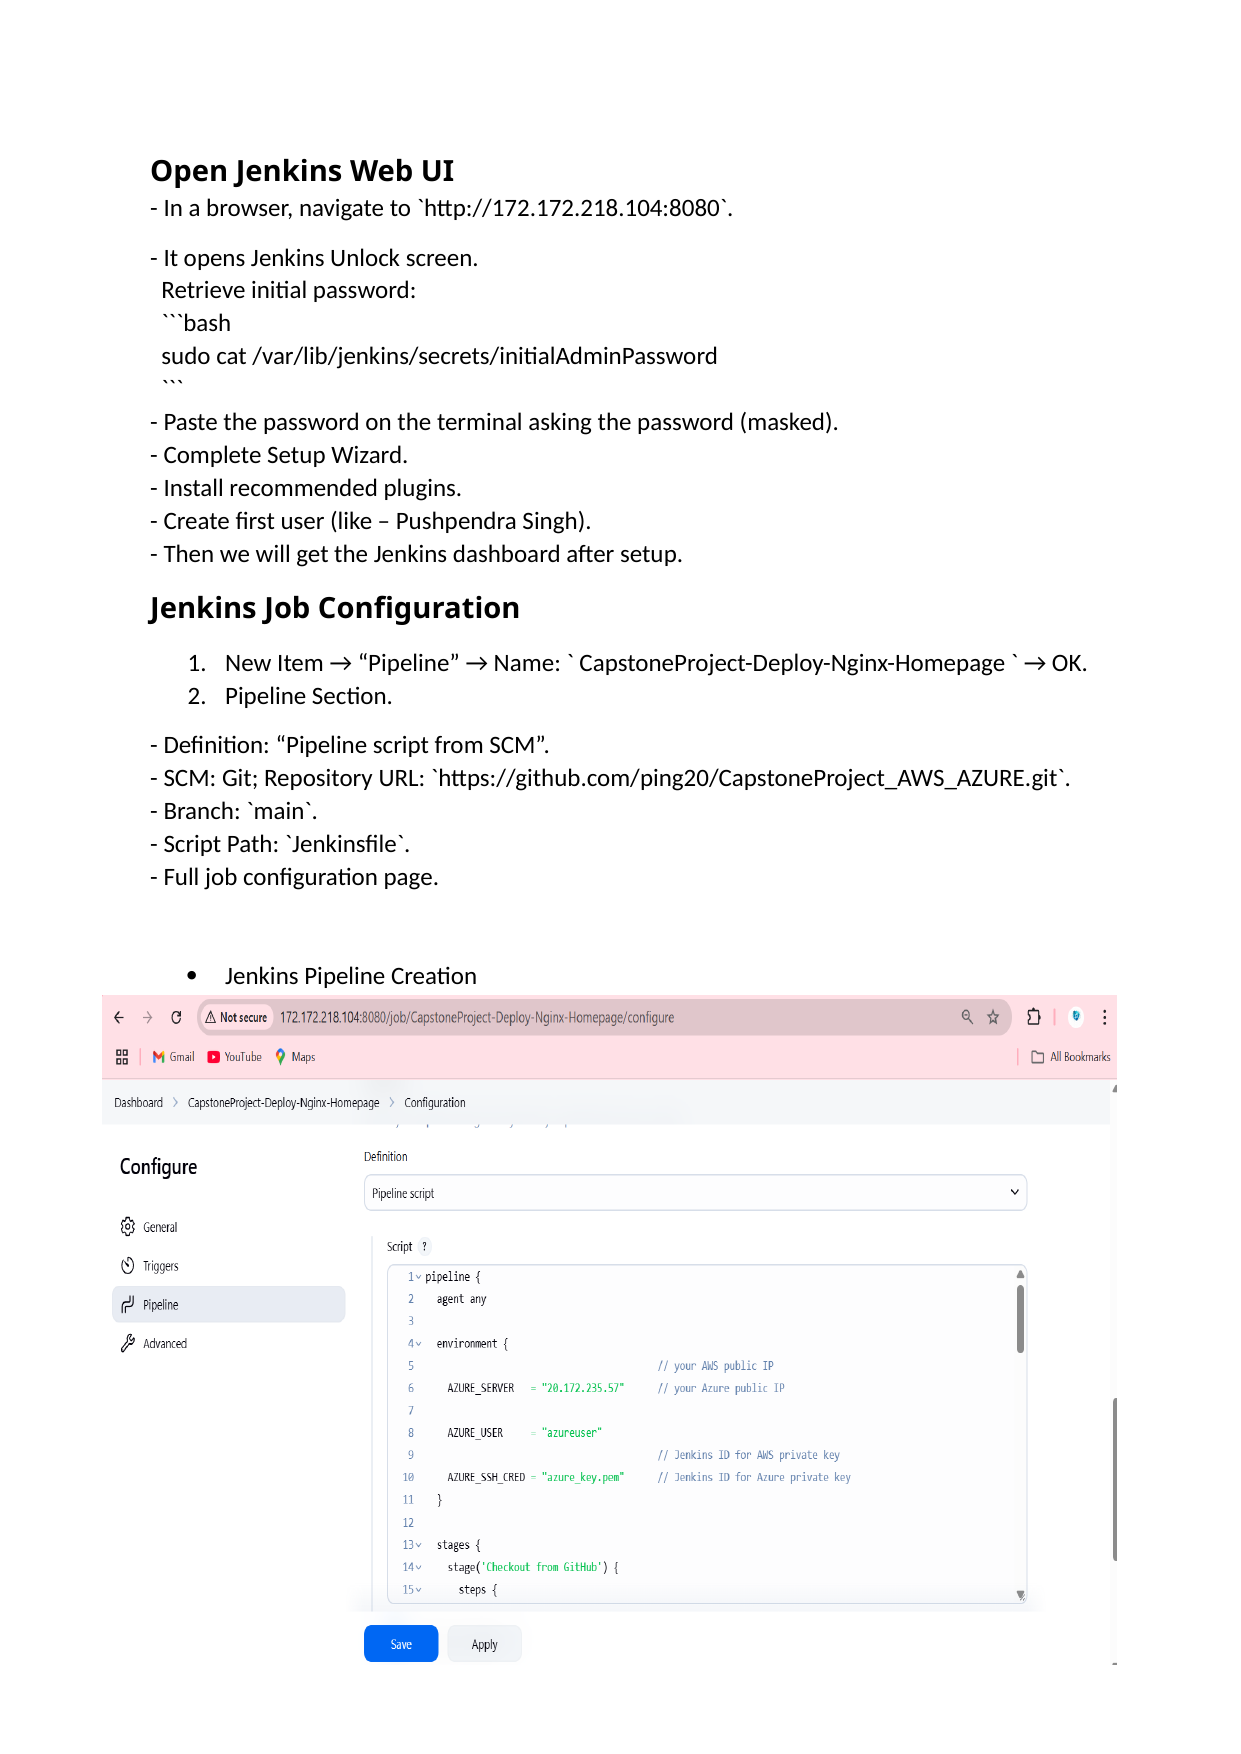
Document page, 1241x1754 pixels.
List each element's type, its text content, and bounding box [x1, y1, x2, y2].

text - Definition: “Pipeline script from SCM”. - SCM: Git; Repository URL: `https://github.com/ping20/CapstoneProject_AWS_AZURE.git`. - Branch: `main`. - Script Path: `Jenkinsfile`. - Full job configuration page. [150, 729, 1090, 892]
list Jenkins Pipeline Creation [187, 960, 1090, 991]
text Jenkins Job Configuration [150, 587, 1090, 627]
text Open Jenkins Web UI - In a browser, navigate to `http://172.172.218.104:8080`. [150, 150, 1090, 223]
list Pipeline Section. [187, 680, 1090, 710]
list New Item → “Pipeline” → Name: ` CapstoneProject-Deploy-Nginx-Homepage ` → OK. [187, 647, 1090, 677]
text - It opens Jenkins Unlock screen. Retrieve initial password: ```bash sudo cat /var/lib/jenkins/secrets/initialAdminPassword ``` - Paste the password on the terminal asking the password (masked). - Complete Setup Wizard. - Install recommended plugins. - Create first user (like – Pushpendra Singh). - Then we will get the Jenkins dashboard after setup. [150, 242, 1090, 568]
picture [101, 995, 1117, 1664]
